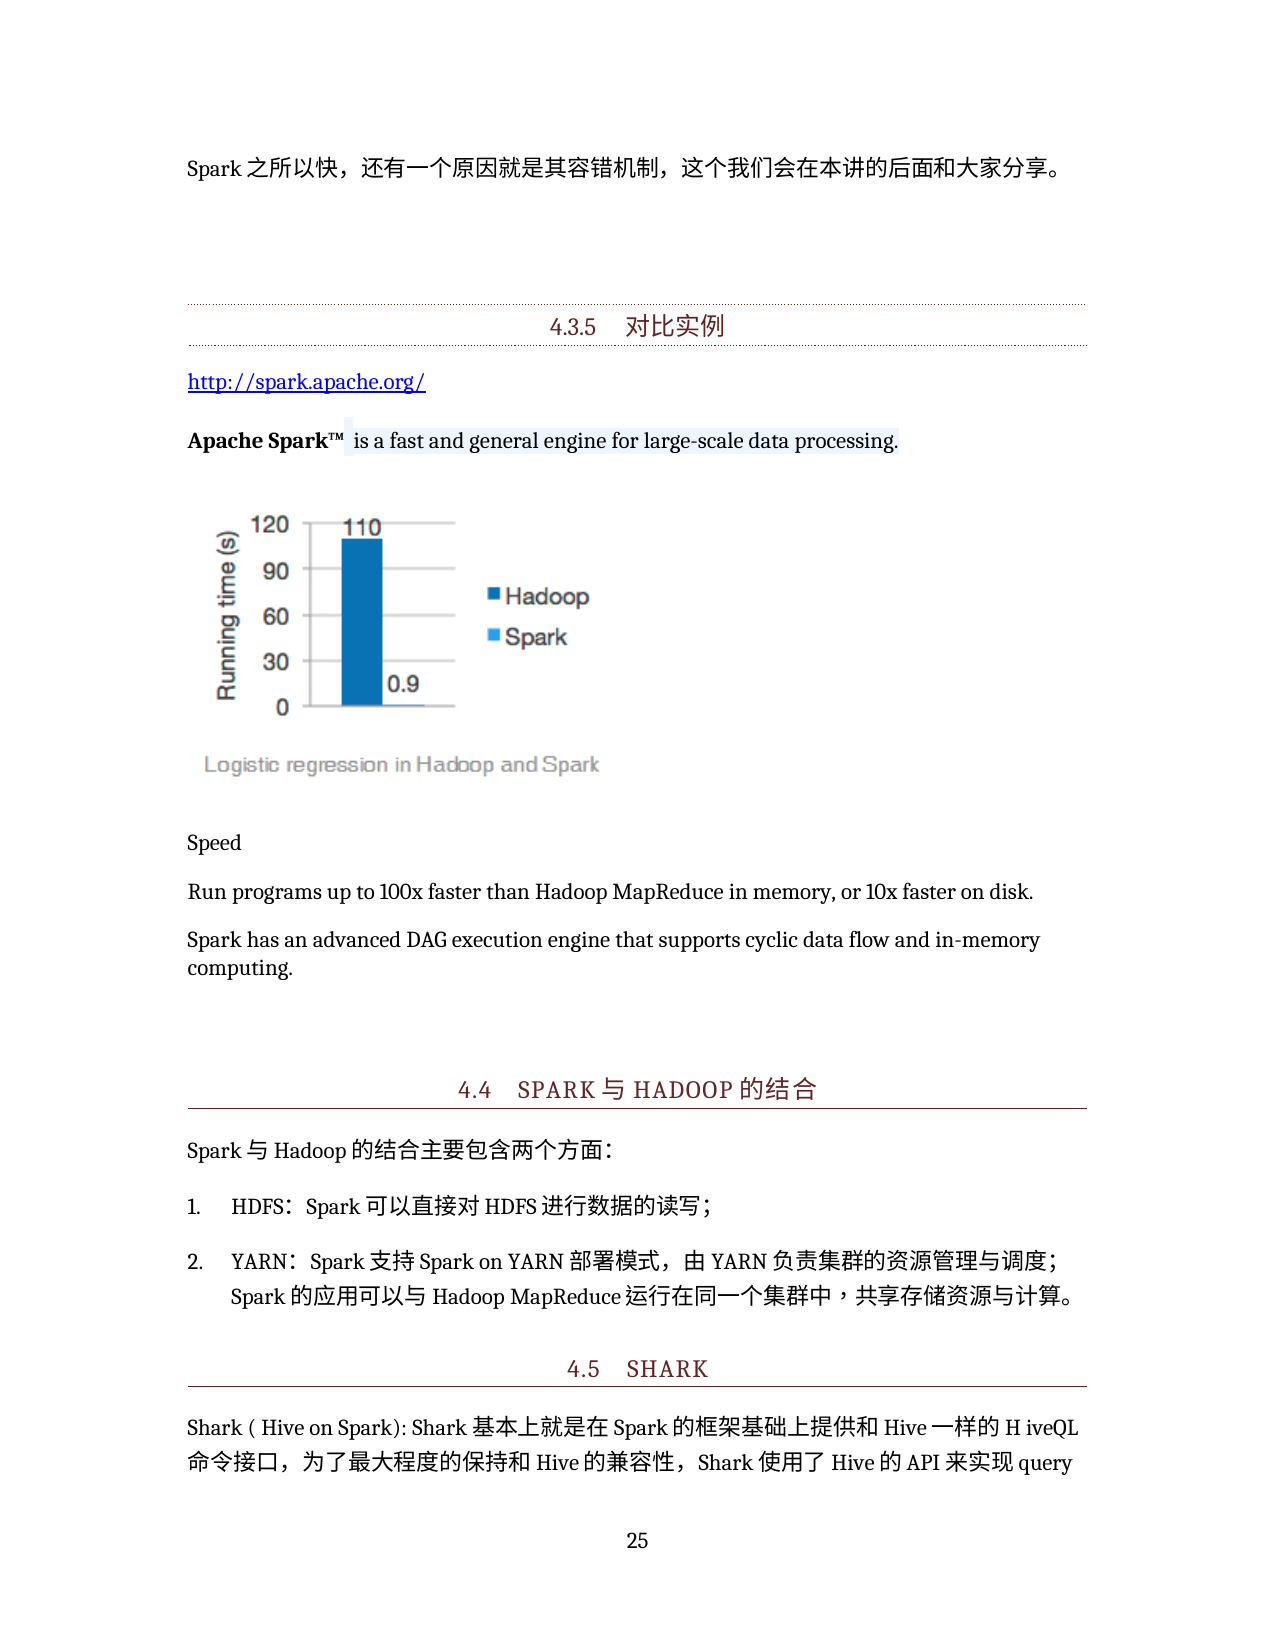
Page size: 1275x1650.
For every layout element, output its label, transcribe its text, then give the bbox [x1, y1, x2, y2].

subtitle Spark与Hadoop的结合 [187, 1072, 1087, 1109]
text Speed [187, 830, 1087, 856]
text Spark has an advanced DAG execution engine that supports cyclic data flow and in-memory computing. [187, 927, 1087, 981]
text Apache Spark™ is a fast and general engine for large-scale data processing. [353, 417, 1087, 456]
text Apache Spark™ is a fast and general engine for large-scale data processing. [187, 417, 344, 456]
list HDFS：Spark可以直接对HDFS进行数据的读写； [187, 1187, 1087, 1221]
text Spark之所以快，还有一个原因就是其容错机制，这个我们会在本讲的后面和大家分享。 [187, 150, 1087, 183]
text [187, 1409, 1087, 1477]
subtitle 对比实例 [187, 303, 1087, 346]
picture [187, 478, 641, 808]
text Spark与Hadoop的结合主要包含两个方面： [187, 1132, 1087, 1165]
text Run programs up to 100x faster than Hadoop MapReduce in memory, or 10x faster on disk. [187, 878, 1087, 905]
text http://spark.apache.org/ [187, 369, 1087, 395]
subtitle Shark [187, 1355, 1087, 1387]
list YARN：Spark支持Spark on YARN部署模式，由YARN负责集群的资源管理与调度；Spark的应用可以与Hadoop MapReduce运行在同一个集群中，共享存储资源与计算。 [187, 1243, 1087, 1311]
